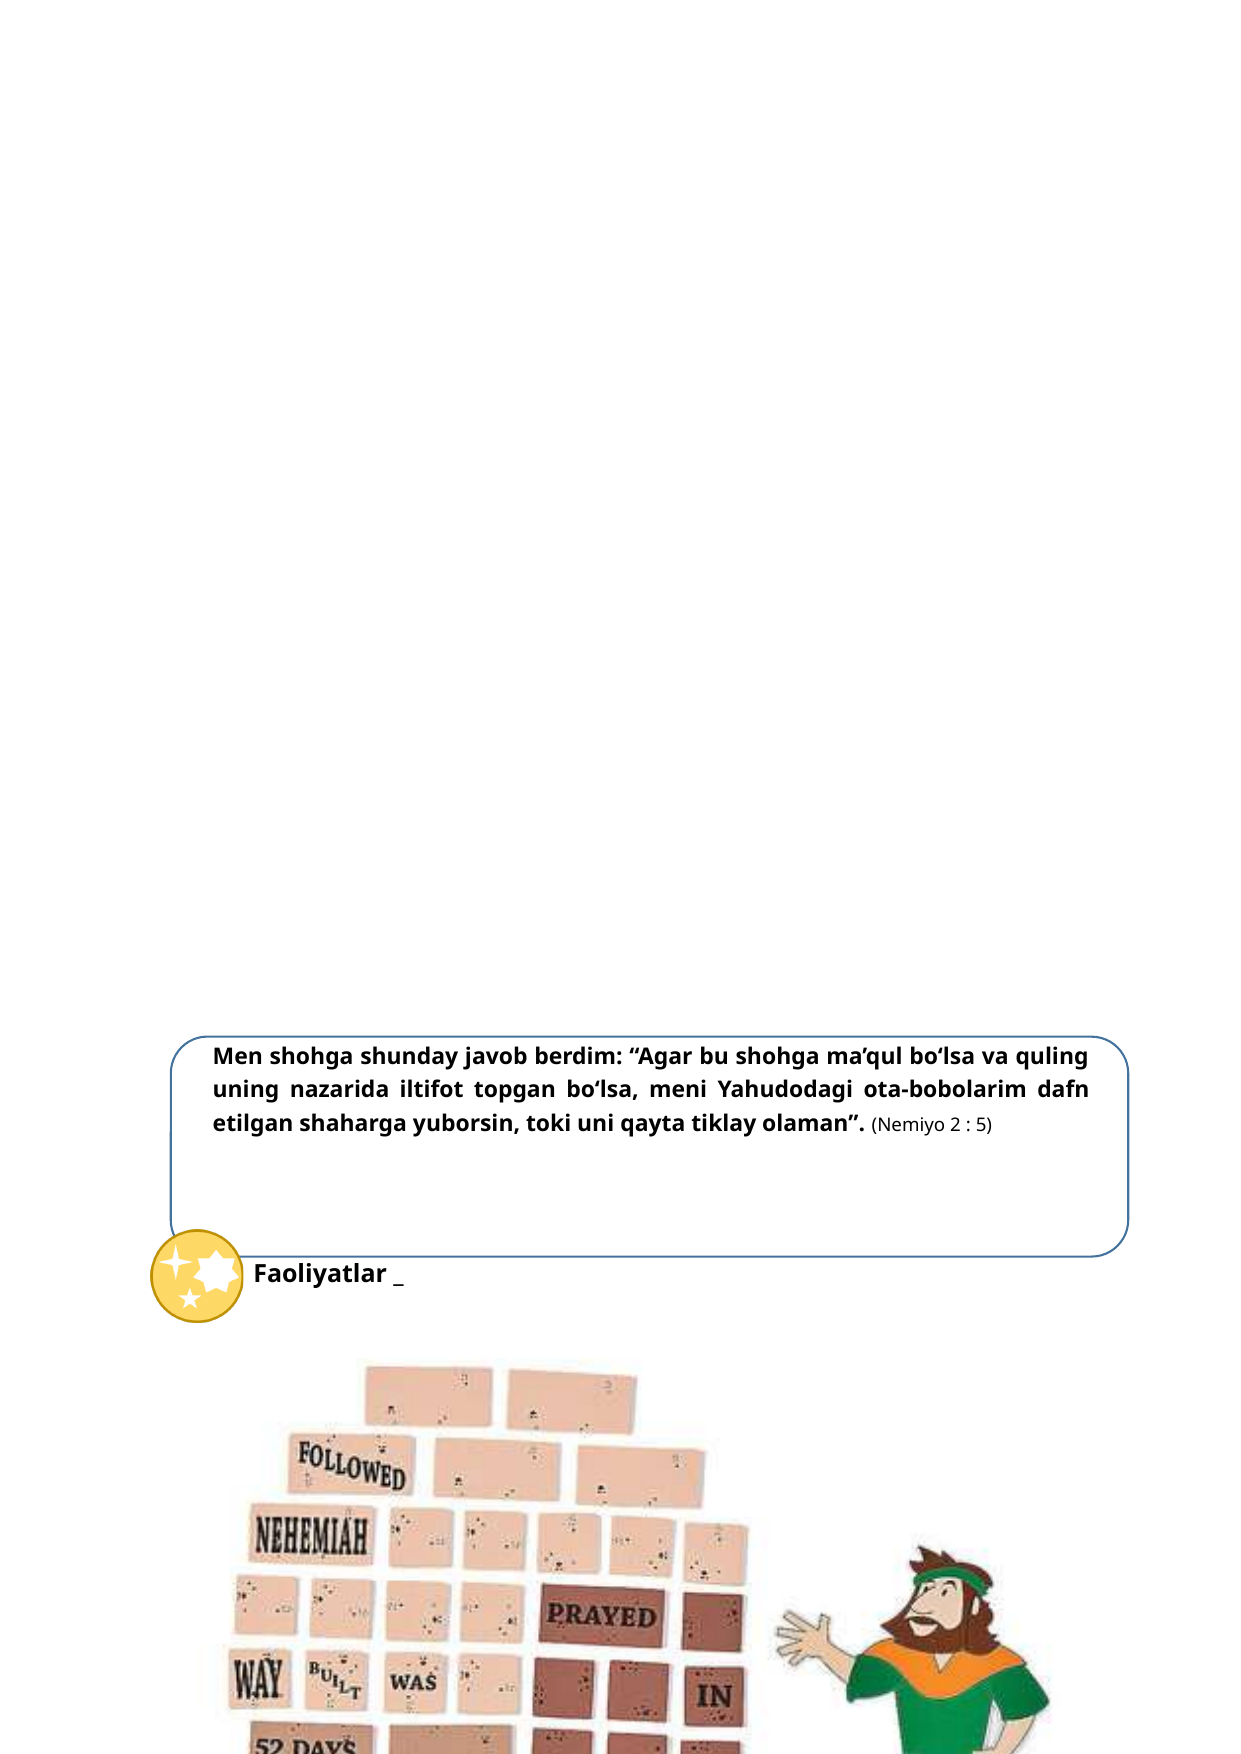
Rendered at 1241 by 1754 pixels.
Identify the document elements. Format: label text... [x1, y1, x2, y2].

text Men shohga shunday javob berdim: “Agar bu shohga ma’qul bo‘lsa va quling uning nazarida iltifot topgan bo‘lsa, meni Yahudodagi ota-bobolarim dafn etilgan shaharga yuborsin, toki uni qayta tiklay olaman”. (Nemiyo 2 : 5) [212, 1040, 1090, 1138]
picture [150, 1229, 244, 1323]
text Faoliyatlar _ [244, 1258, 1090, 1289]
picture [155, 1347, 1091, 1754]
